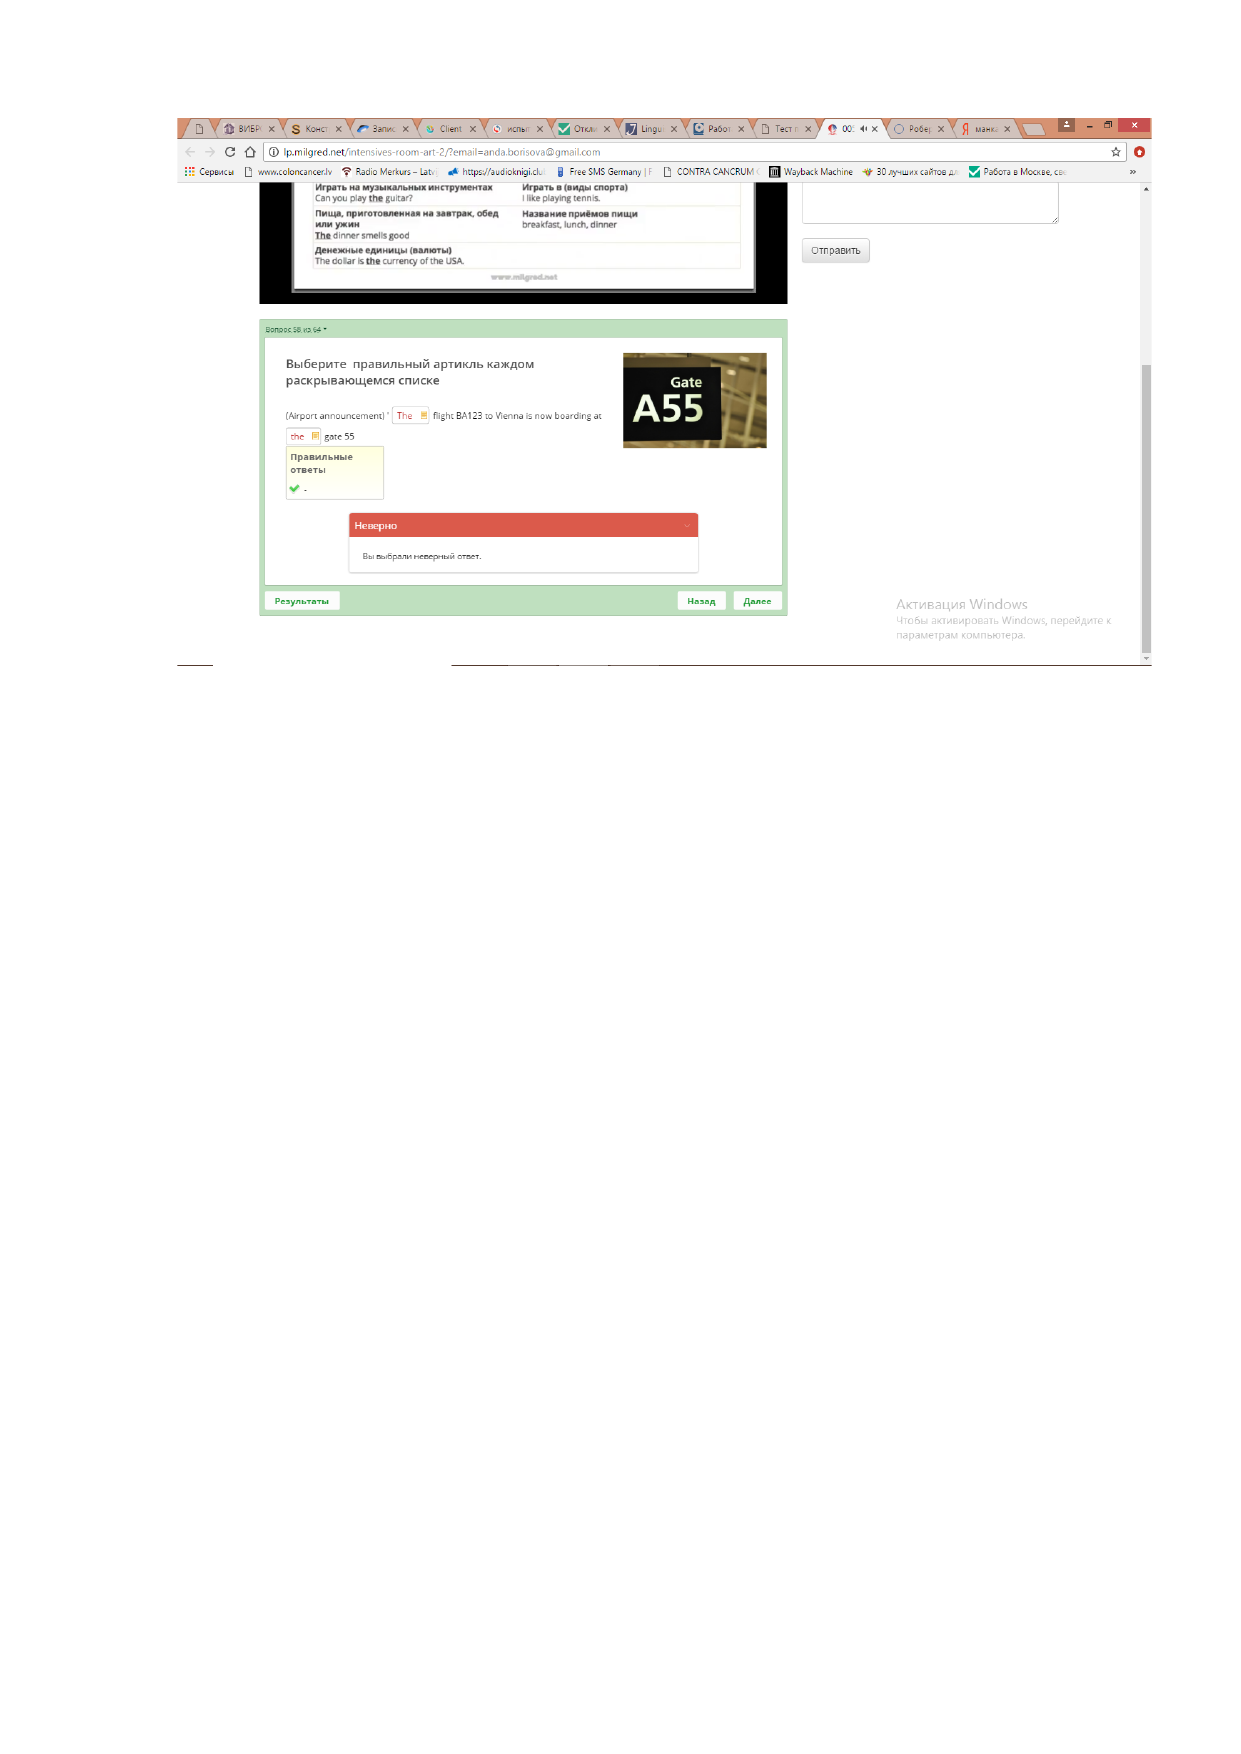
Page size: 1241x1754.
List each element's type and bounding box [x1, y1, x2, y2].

picture [177, 118, 1152, 666]
